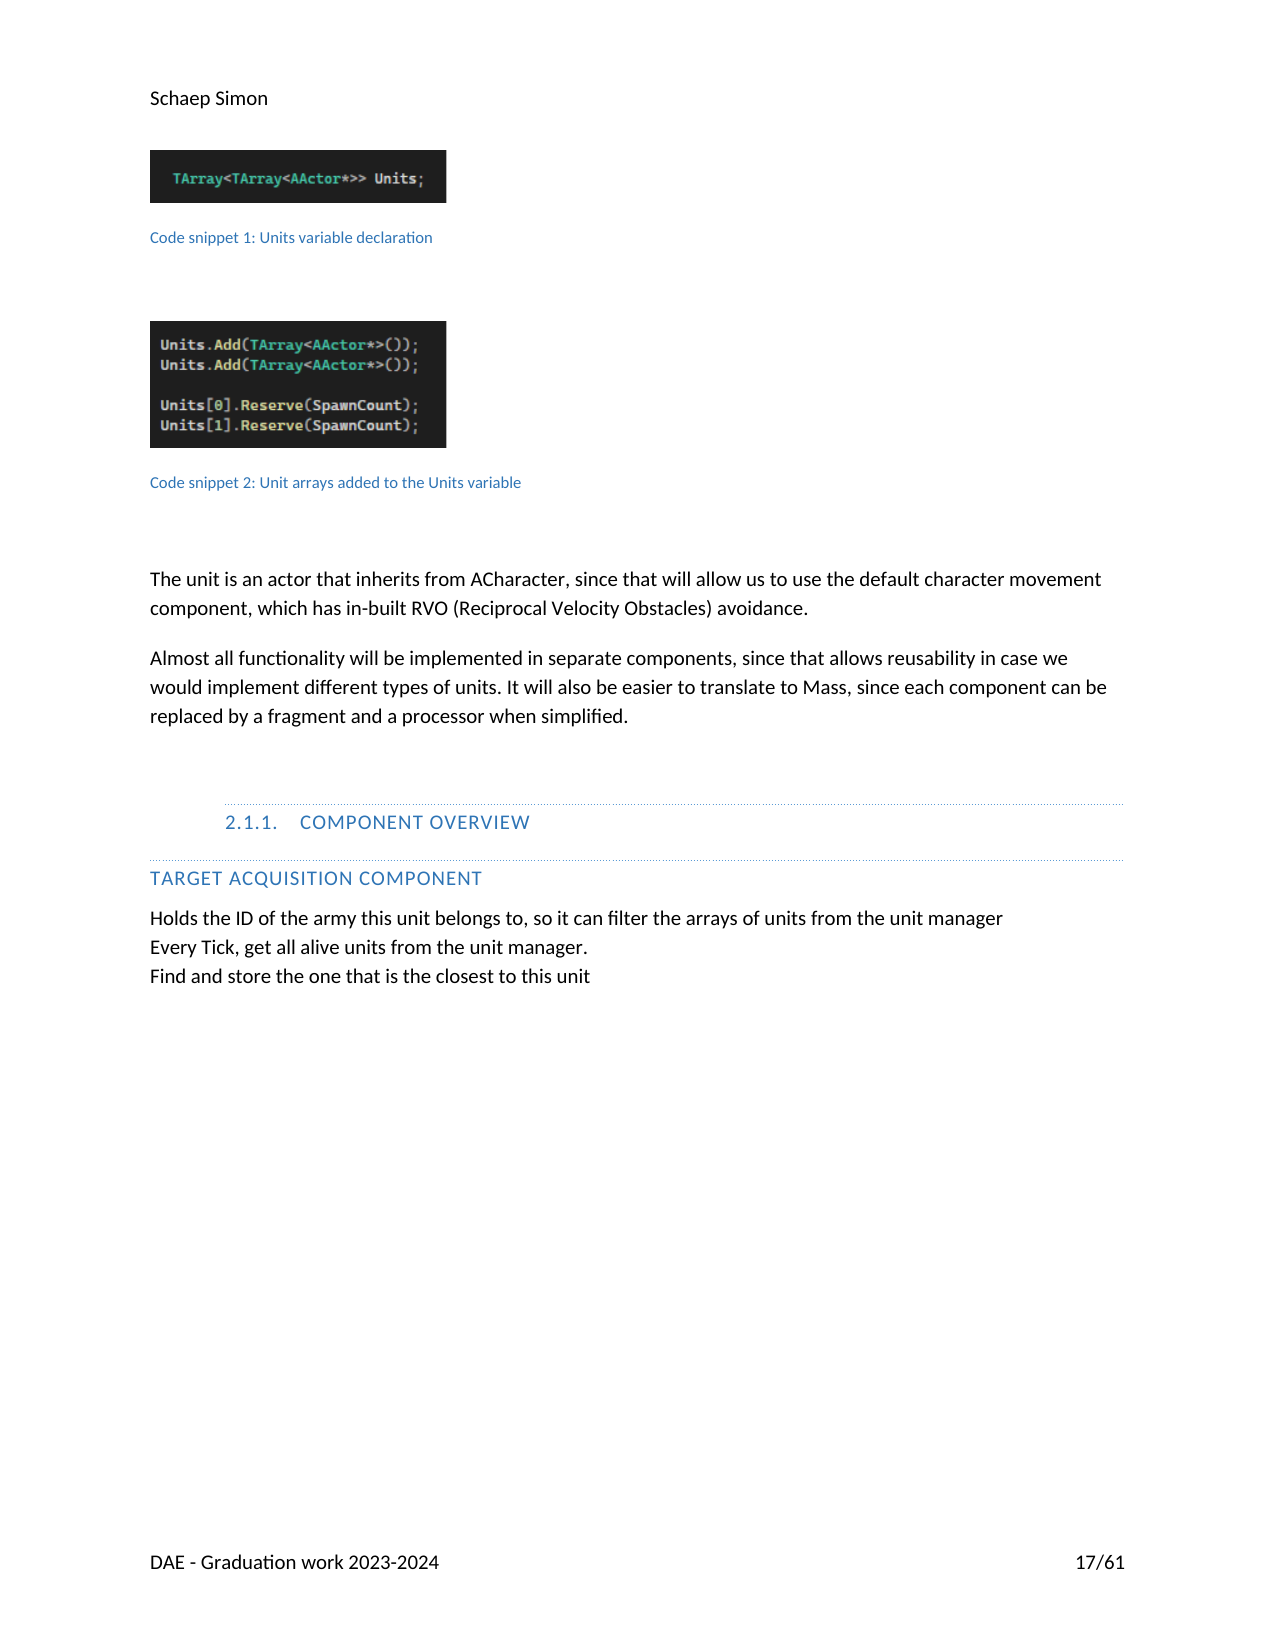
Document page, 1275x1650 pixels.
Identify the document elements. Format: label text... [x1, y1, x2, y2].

text Code snippet 1: Units variable declaration [150, 227, 1125, 247]
picture [150, 150, 447, 203]
subtitle Target Acquisition Component [150, 859, 1125, 891]
text Holds the ID of the army this unit belongs to, so it can filter the arrays of units from the unit manager Every Tick, get all alive units from the unit manager. Find and store the one that is the closest to this unit [150, 905, 1125, 988]
text The unit is an actor that inherits from ACharacter, since that will allow us to use the default character movement component, which has in-built RVO (Reciprocal Velocity Obstacles) avoidance. [150, 566, 1125, 621]
picture [150, 321, 447, 448]
subtitle Component overview [225, 804, 1125, 835]
text Code snippet 2: Unit arrays added to the Units variable [150, 472, 1125, 492]
text Almost all functionality will be implemented in separate components, since that allows reusability in case we would implement different types of units. It will also be easier to translate to Mass, since each component can be replaced by a fragment and a processor when simplified. [150, 645, 1125, 729]
